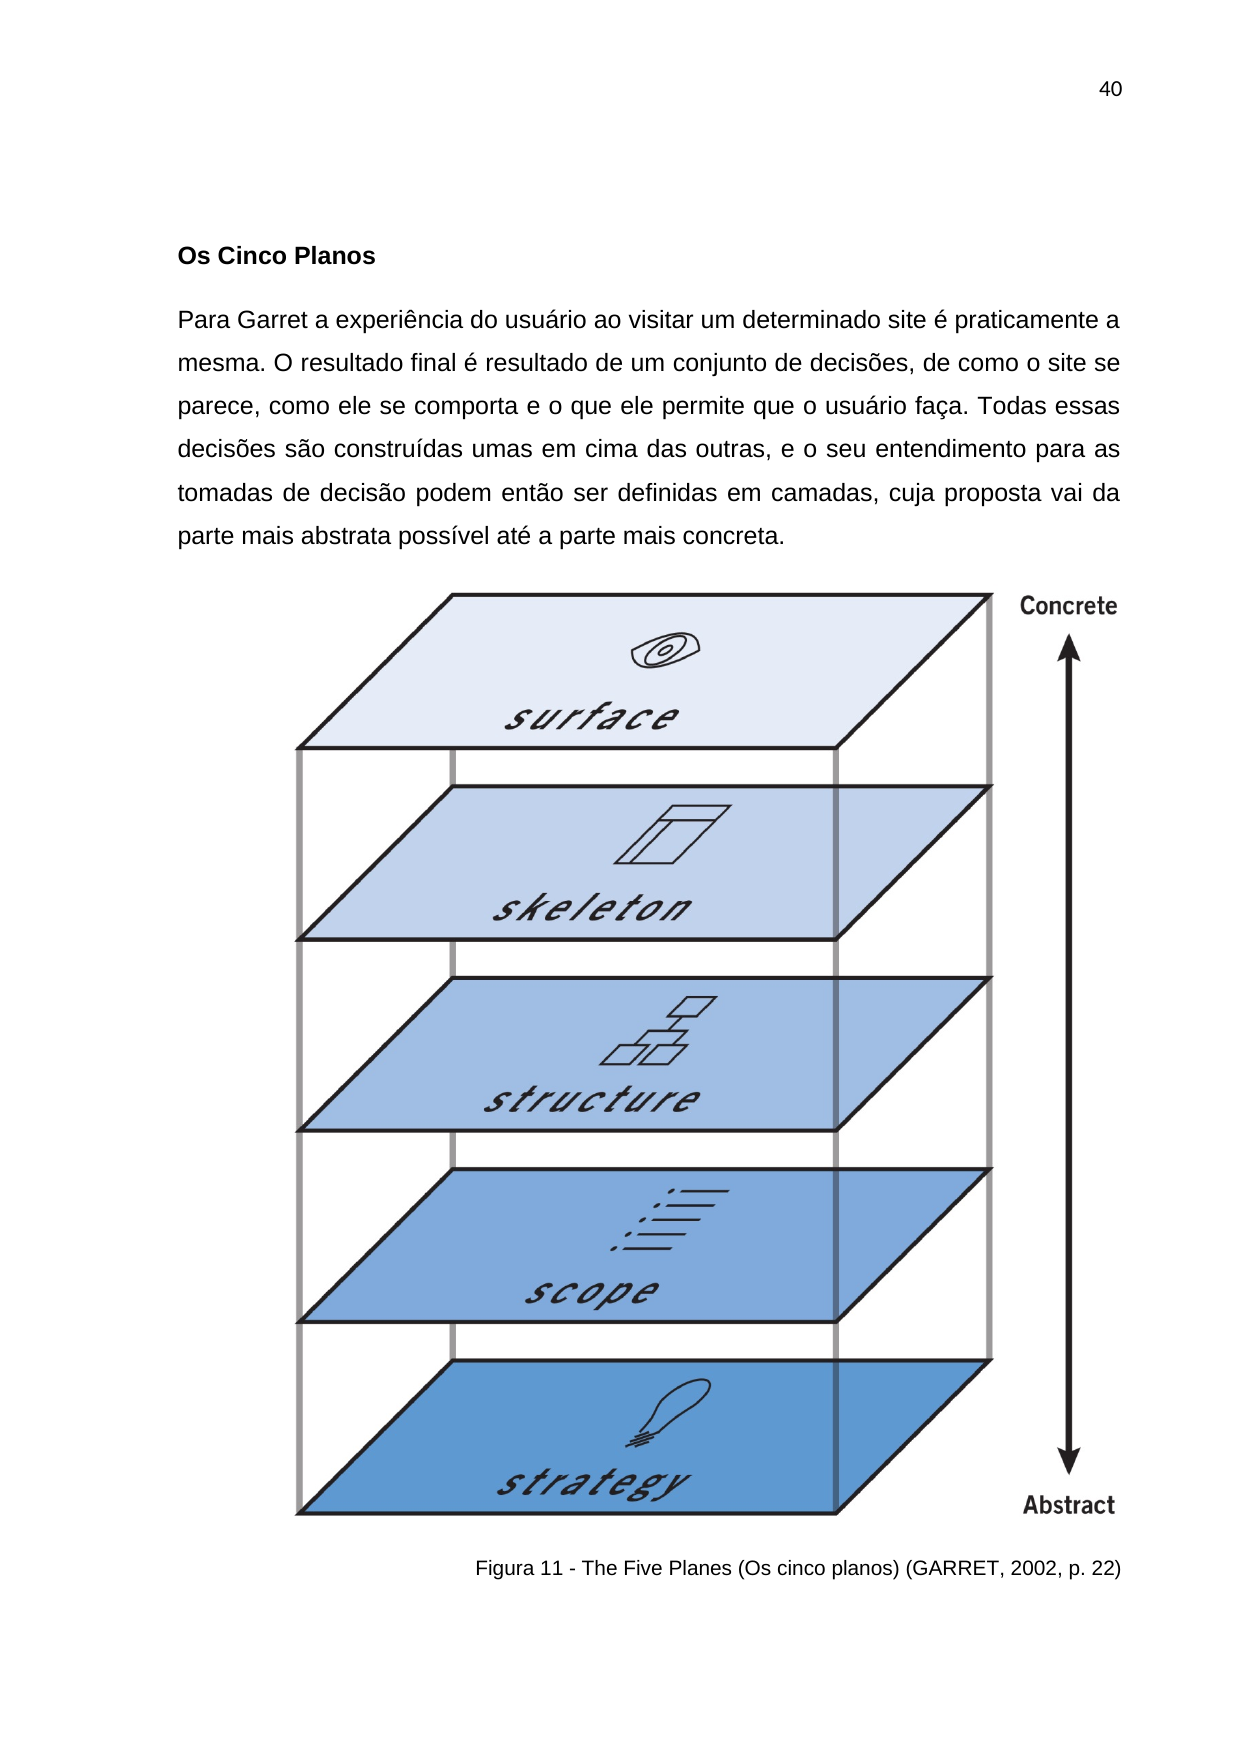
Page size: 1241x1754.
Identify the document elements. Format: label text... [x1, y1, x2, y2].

picture [287, 584, 1123, 1521]
text Para Garret a experiência do usuário ao visitar um determinado site é praticamente a mesma. O resultado final é resultado de um conjunto de decisões, de como o site se parece, como ele se comporta e o que ele permite que o usuário faça. Todas essas decisões são construídas umas em cima das outras, e o seu entendimento para as tomadas de decisão podem então ser definidas em camadas, cuja proposta vai da parte mais abstrata possível até a parte mais concreta. [177, 305, 1122, 549]
text Os Cinco Planos [177, 241, 1122, 270]
text Figura 11 - The Five Planes (Os cinco planos) (GARRET, 2002, p. 22) [177, 1555, 1122, 1579]
